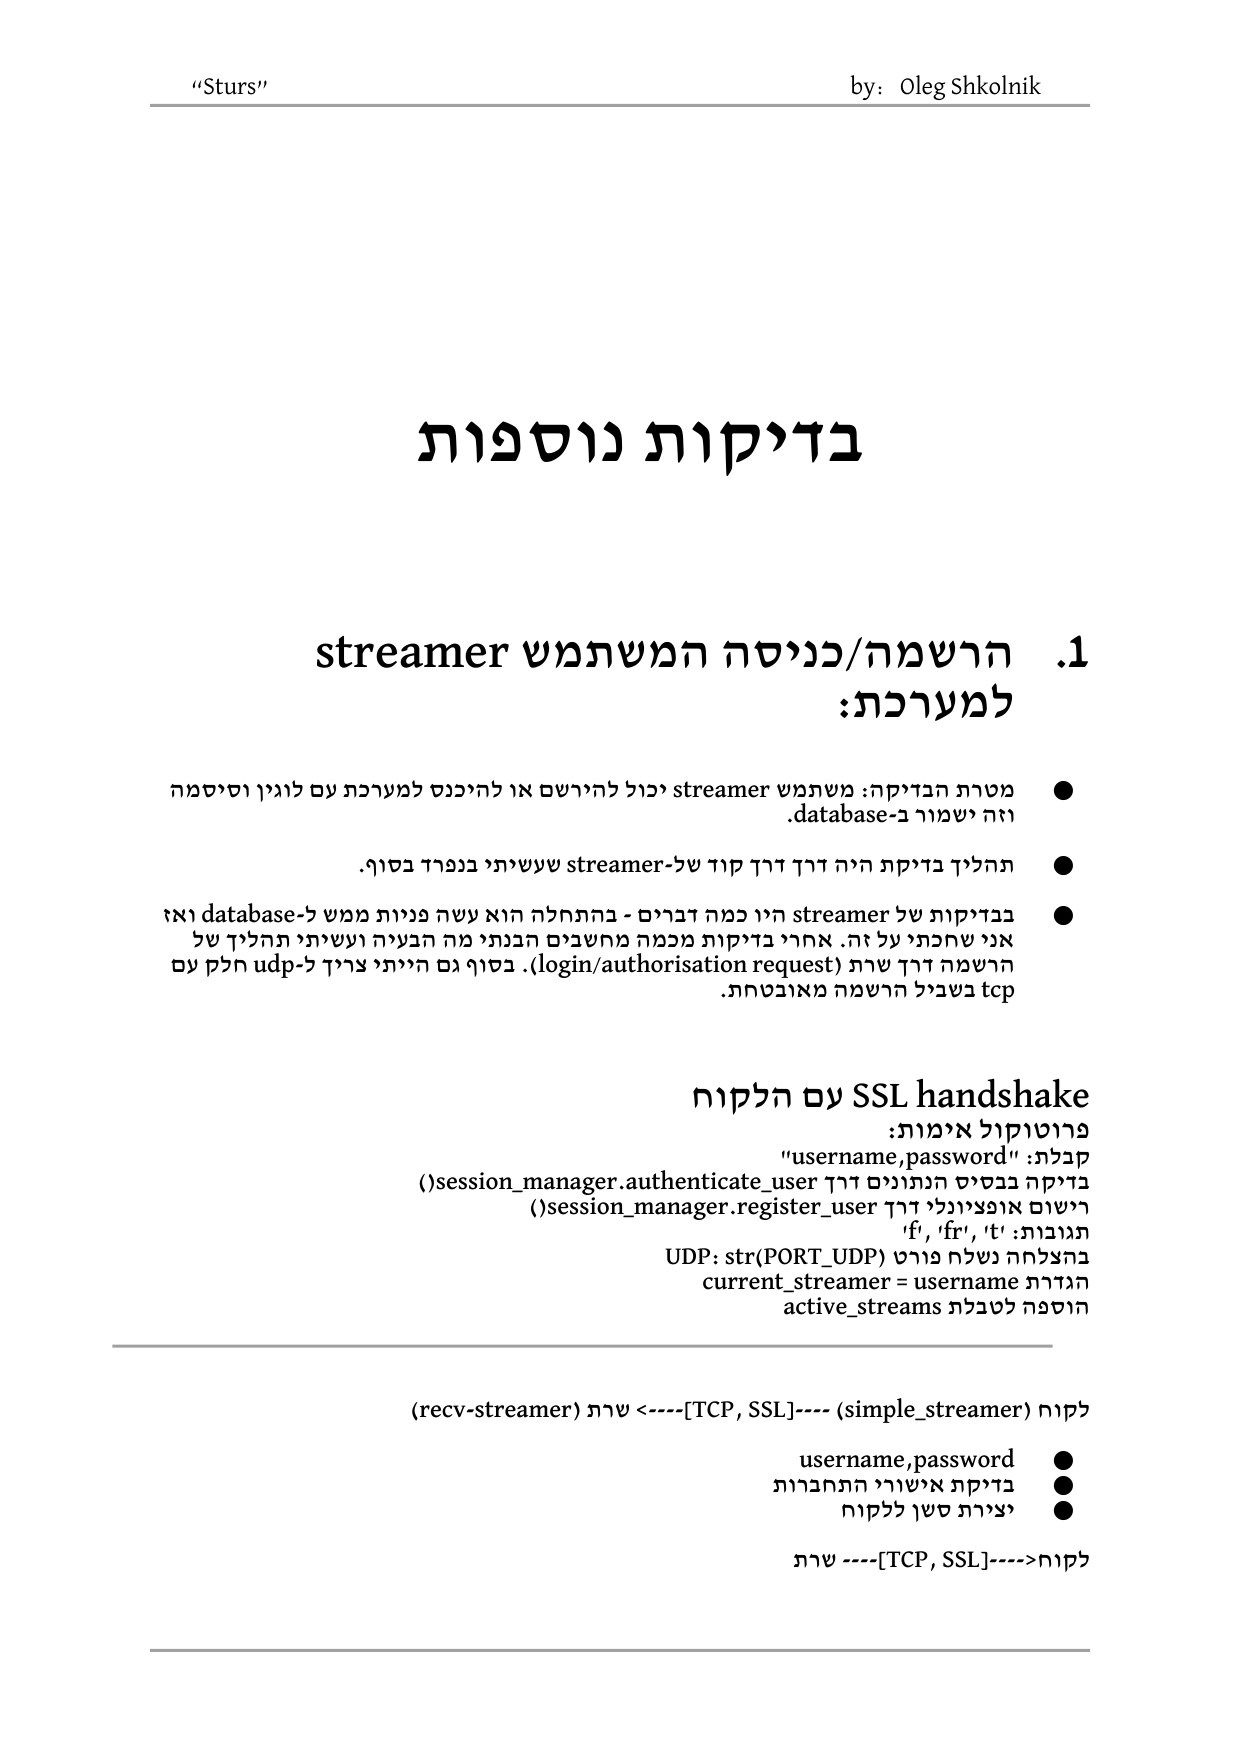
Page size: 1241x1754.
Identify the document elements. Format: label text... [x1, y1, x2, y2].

list הרשמה/כניסה המשתמש streamer למערכת: [150, 628, 1053, 728]
text בדיקות נוספות [150, 403, 940, 478]
text SSL handshake עם הלקוח פרוטוקול אימות: קבלת: "username,password" בדיקה בבסיס הנתונים דרך session_manager.authenticate_user() רישום אופציונלי דרך session_manager.register_user() תגובות: 'f', 'fr', 't' בהצלחה נשלח פורט UDP: str(PORT_UDP) הגדרת current_streamer = username הוספה לטבלת active_streams [150, 1078, 1090, 1319]
list username,password [150, 1448, 1053, 1473]
list מטרת הבדיקה: משתמש streamer יכול להירשם או להיכנס למערכת עם לוגין וסיסמה וזה ישמור ב-database. [150, 778, 1053, 828]
list בבדיקות של streamer היו כמה דברים - בהתחלה הוא עשה פניות ממש ל-database ואז אני שחכתי על זה. אחרי בדיקות מכמה מחשבים הבנתי מה הבעיה ועשיתי תהליך של הרשמה דרך שרת (login/authorisation request). בסוף גם הייתי צריך ל-udp חלק עם tcp בשביל הרשמה מאובטחת. [150, 903, 1053, 1003]
list יצירת סשן ללקוח [150, 1498, 1053, 1523]
list תהליך בדיקת היה דרך דרך קוד של-streamer שעשיתי בנפרד בסוף. [150, 853, 1053, 878]
text לקוח (simple_streamer) ----[TCP, SSL]----> שרת (recv-streamer) [150, 1398, 1090, 1423]
list בדיקת אישורי התחברות [150, 1473, 1053, 1498]
text לקוח<----[TCP, SSL]---- שרת [150, 1548, 1090, 1573]
